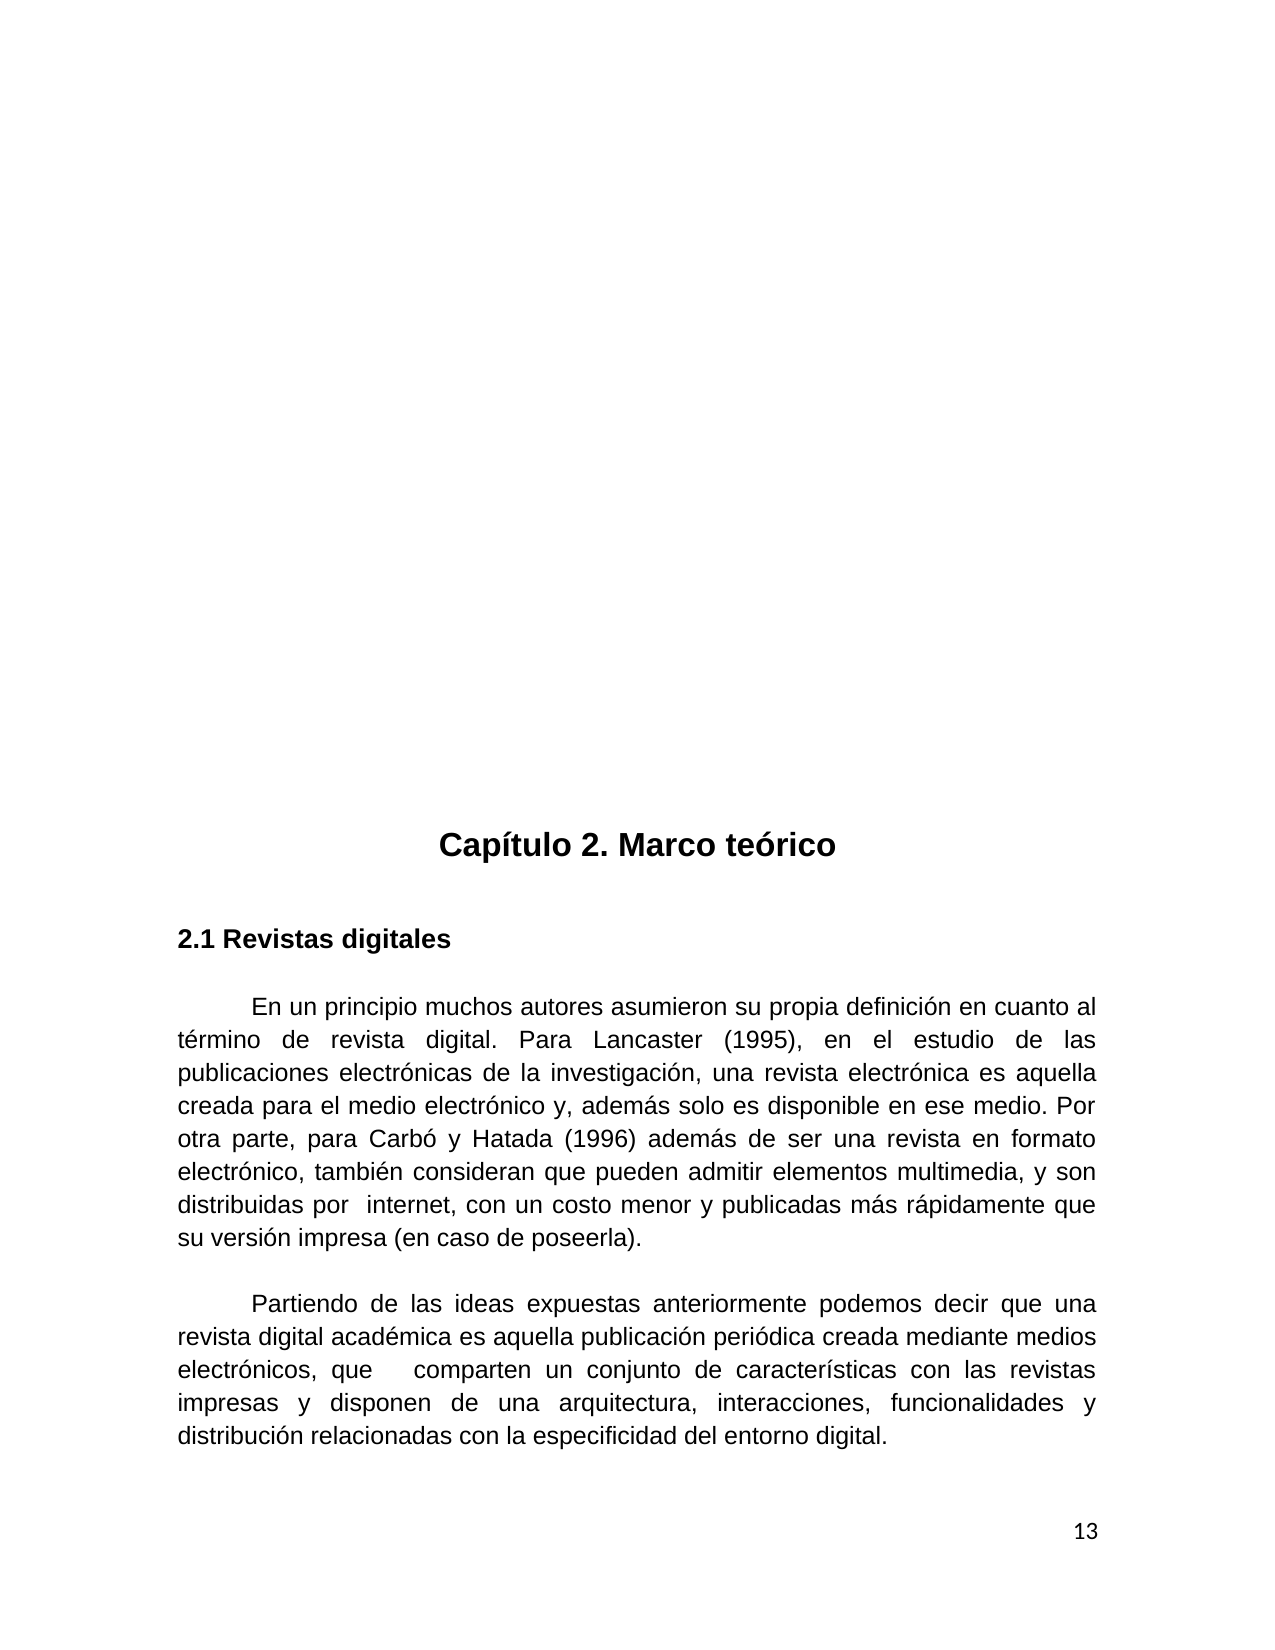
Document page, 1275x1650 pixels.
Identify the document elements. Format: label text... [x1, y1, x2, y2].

subtitle 2.1 Revistas digitales [177, 923, 1098, 954]
text En un principio muchos autores asumieron su propia definición en cuanto al término de revista digital. Para Lancaster (1995), en el estudio de las publicaciones electrónicas de la investigación, una revista electrónica es aquella creada para el medio electrónico y, además solo es disponible en ese medio. Por otra parte, para Carbó y Hatada (1996) además de ser una revista en formato electrónico, también consideran que pueden admitir elementos multimedia, y son distribuidas por internet, con un costo menor y publicadas más rápidamente que su versión impresa (en caso de poseerla). [177, 992, 1098, 1252]
text Partiendo de las ideas expuestas anteriormente podemos decir que una revista digital académica es aquella publicación periódica creada mediante medios electrónicos, que comparten un conjunto de características con las revistas impresas y disponen de una arquitectura, interacciones, funcionalidades y distribución relacionadas con la especificidad del entorno digital. [177, 1289, 1098, 1450]
subtitle Capítulo 2. Marco teórico [177, 825, 1098, 863]
